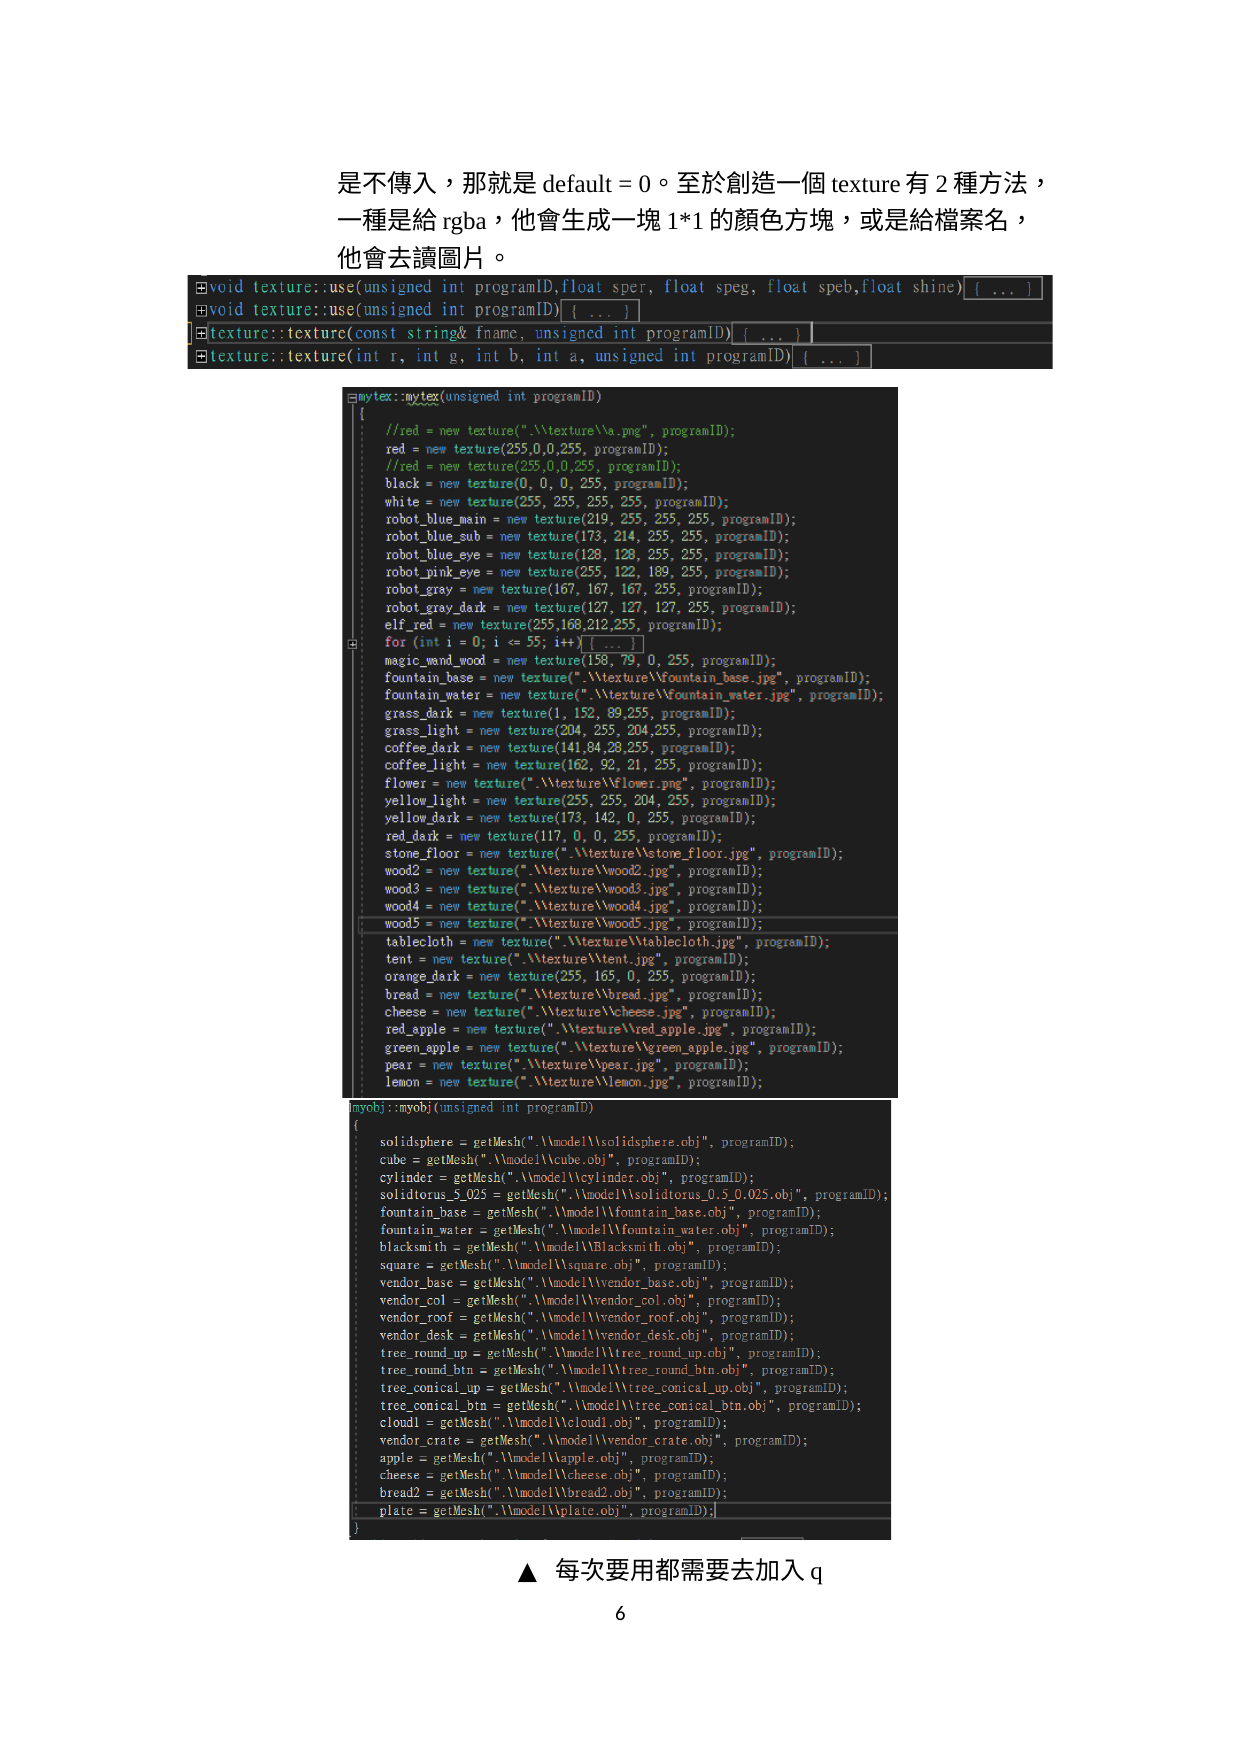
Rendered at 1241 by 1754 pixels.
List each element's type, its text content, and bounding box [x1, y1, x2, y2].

list 每次要用都需要去加入q [287, 1550, 1053, 1587]
picture [349, 1100, 892, 1540]
picture [342, 387, 898, 1098]
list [287, 162, 1053, 275]
picture [187, 275, 1053, 369]
